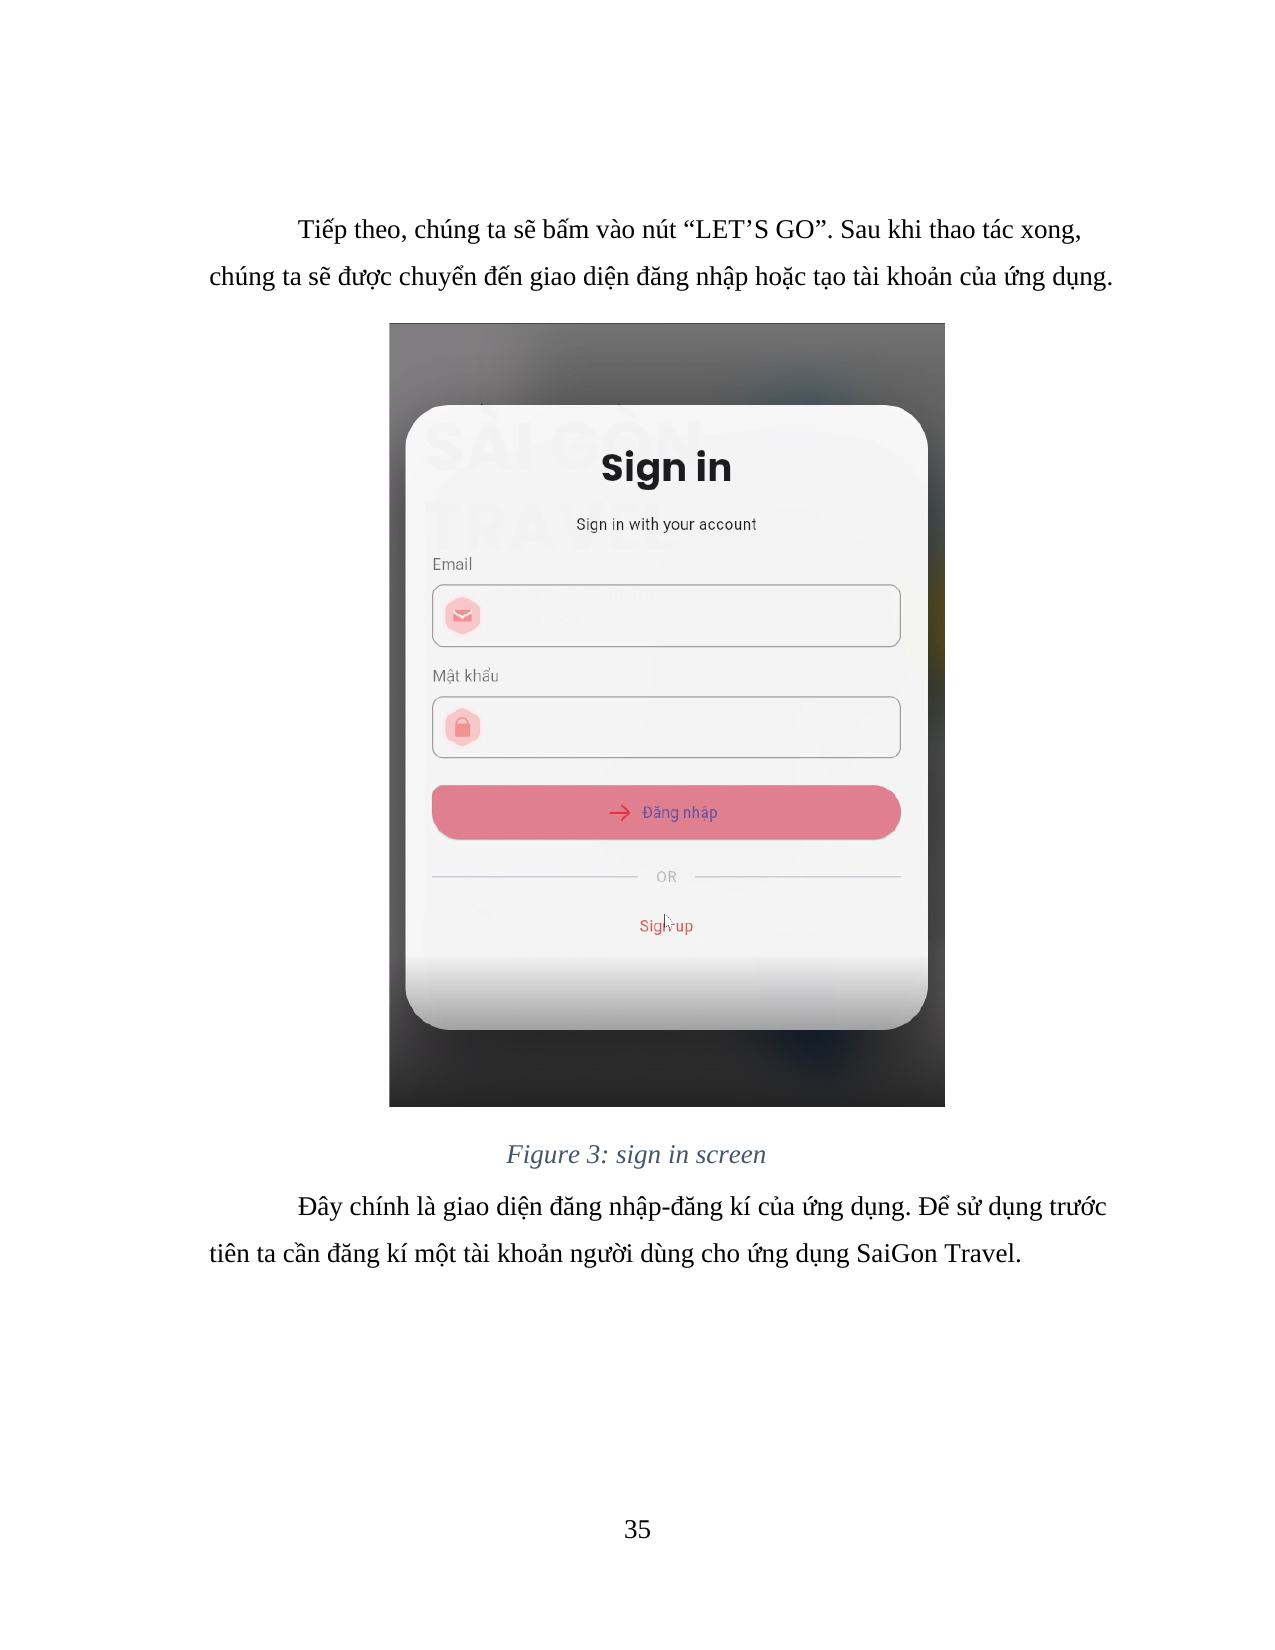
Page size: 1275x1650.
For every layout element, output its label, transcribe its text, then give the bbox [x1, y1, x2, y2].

text Figure 3: sign in screen [150, 1138, 1125, 1169]
text Đây chính là giao diện đăng nhập-đăng kí của ứng dụng. Để sử dụng trước tiên ta cần đăng kí một tài khoản người dùng cho ứng dụng SaiGon Travel. [209, 1190, 1125, 1268]
text Tiếp theo, chúng ta sẽ bấm vào nút “LET’S GO”. Sau khi thao tác xong, chúng ta sẽ được chuyển đến giao diện đăng nhập hoặc tạo tài khoản của ứng dụng. [209, 213, 1125, 291]
picture [389, 323, 945, 1107]
